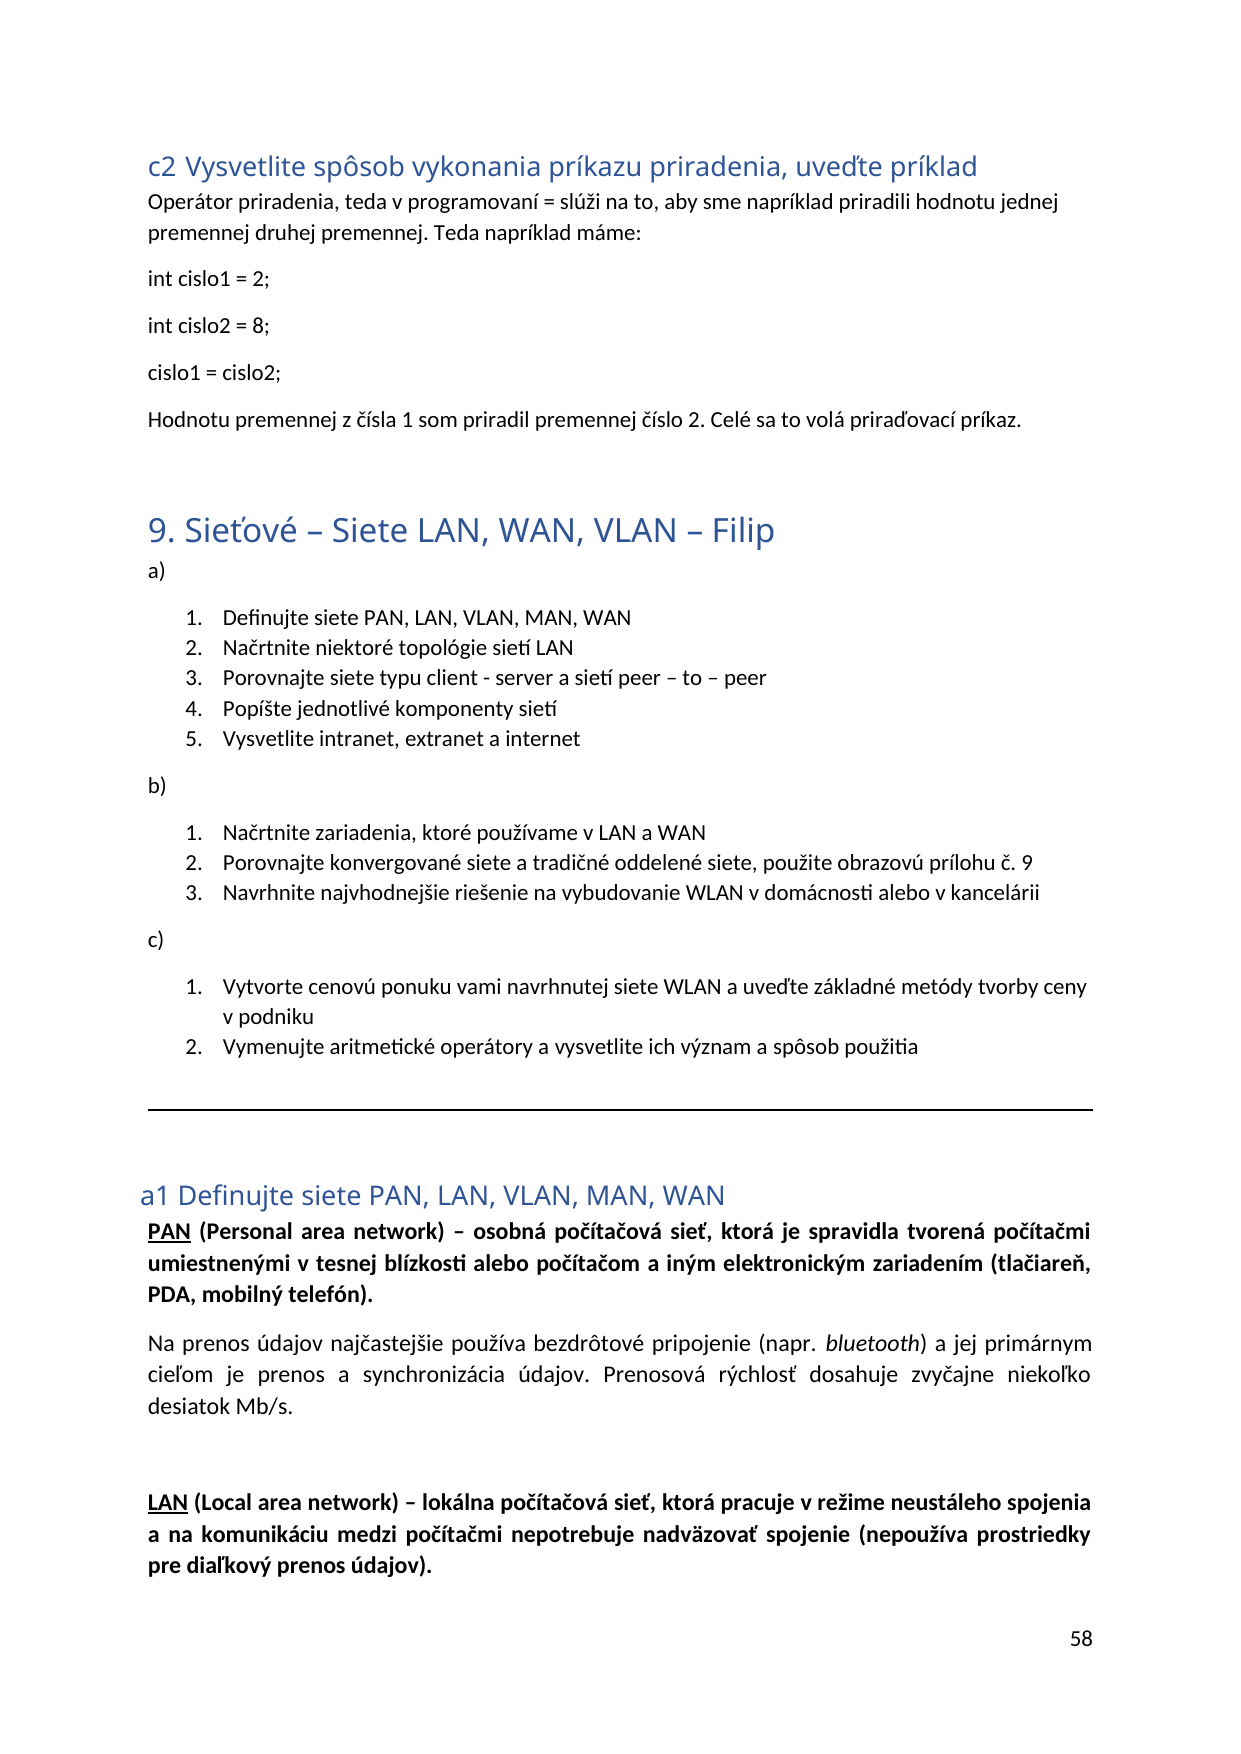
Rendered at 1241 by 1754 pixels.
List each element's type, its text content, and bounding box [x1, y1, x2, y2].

subtitle Vysvetlite spôsob vykonania príkazu priradenia, uveďte príklad [148, 148, 1093, 184]
text int cislo1 = 2; [148, 264, 1093, 292]
list Navrhnite najvhodnejšie riešenie na vybudovanie WLAN v domácnosti alebo v kancelárii [185, 878, 1093, 906]
subtitle 9. Sieťové – Siete LAN, WAN, VLAN – Filip [148, 507, 1093, 553]
list Vymenujte aritmetické operátory a vysvetlite ich význam a spôsob použitia [185, 1032, 1093, 1060]
list Vytvorte cenovú ponuku vami navrhnutej siete WLAN a uveďte základné metódy tvorby ceny v podniku [185, 972, 1093, 1030]
list Vysvetlite intranet, extranet a internet [185, 724, 1093, 752]
text LAN (Local area network) – lokálna počítačová sieť, ktorá pracuje v režime neustáleho spojenia a na komunikáciu medzi počítačmi nepotrebuje nadväzovať spojenie (nepoužíva prostriedky pre diaľkový prenos údajov). [148, 1487, 1093, 1579]
text b) [148, 771, 1093, 799]
text Operátor priradenia, teda v programovaní = slúži na to, aby sme napríklad priradili hodnotu jednej premennej druhej premennej. Teda napríklad máme: [148, 187, 1093, 246]
subtitle Definujte siete PAN, LAN, VLAN, MAN, WAN [140, 1176, 1093, 1213]
list Porovnajte konvergované siete a tradičné oddelené siete, použite obrazovú prílohu č. 9 [185, 848, 1093, 876]
text cislo1 = cislo2; [148, 358, 1093, 386]
text c) [148, 925, 1093, 953]
text Hodnotu premennej z čísla 1 som priradil premennej číslo 2. Celé sa to volá priraďovací príkaz. [148, 405, 1093, 433]
text int cislo2 = 8; [148, 311, 1093, 339]
list Popíšte jednotlivé komponenty sietí [185, 694, 1093, 722]
list Načrtnite zariadenia, ktoré používame v LAN a WAN [185, 818, 1093, 846]
list Načrtnite niektoré topológie sietí LAN [185, 633, 1093, 661]
list Definujte siete PAN, LAN, VLAN, MAN, WAN [185, 603, 1093, 631]
text a) [148, 556, 1093, 584]
text PAN (Personal area network) – osobná počítačová sieť, ktorá je spravidla tvorená počítačmi umiestnenými v tesnej blízkosti alebo počítačom a iným elektronickým zariadením (tlačiareň, PDA, mobilný telefón). [148, 1216, 1093, 1309]
list Porovnajte siete typu client - server a sietí peer – to – peer [185, 663, 1093, 691]
text Na prenos údajov najčastejšie používa bezdrôtové pripojenie (napr. bluetooth) a jej primárnym cieľom je prenos a synchronizácia údajov. Prenosová rýchlosť dosahuje zvyčajne niekoľko desiatok Mb/s. [148, 1328, 1093, 1420]
